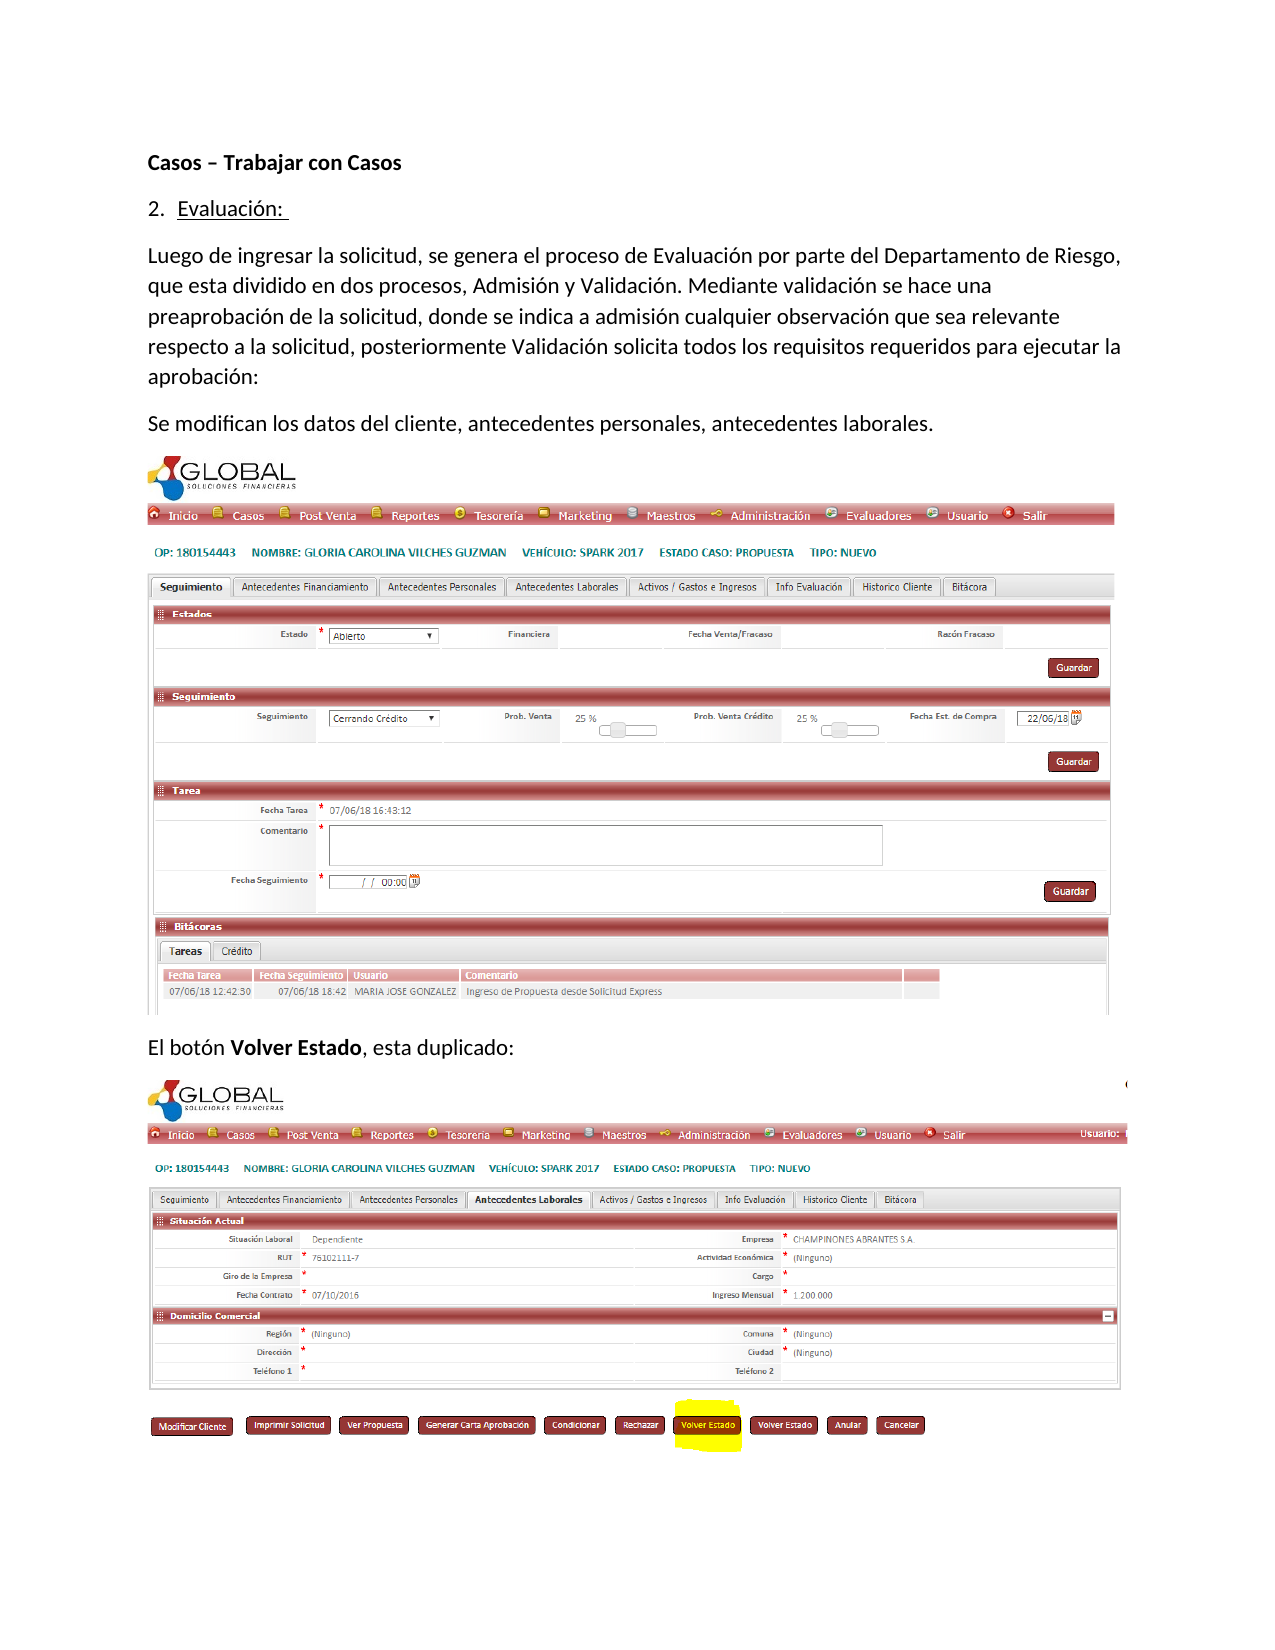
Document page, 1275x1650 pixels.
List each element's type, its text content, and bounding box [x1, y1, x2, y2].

text El botón Volver Estado, esta duplicado: [148, 1033, 1127, 1061]
list Evaluación: [148, 194, 1127, 223]
text Casos – Trabajar con Casos [148, 148, 1127, 176]
text Luego de ingresar la solicitud, se genera el proceso de Evaluación por parte del Departamento de Riesgo, que esta dividido en dos procesos, Admisión y Validación. Mediante validación se hace una preaprobación de la solicitud, donde se indica a admisión cualquier observación que sea relevante respecto a la solicitud, posteriormente Validación solicita todos los requisitos requeridos para ejecutar la aprobación: [148, 241, 1127, 390]
picture [147, 456, 1115, 1015]
picture [147, 1080, 1128, 1452]
text Se modifican los datos del cliente, antecedentes personales, antecedentes laborales. [148, 409, 1127, 437]
